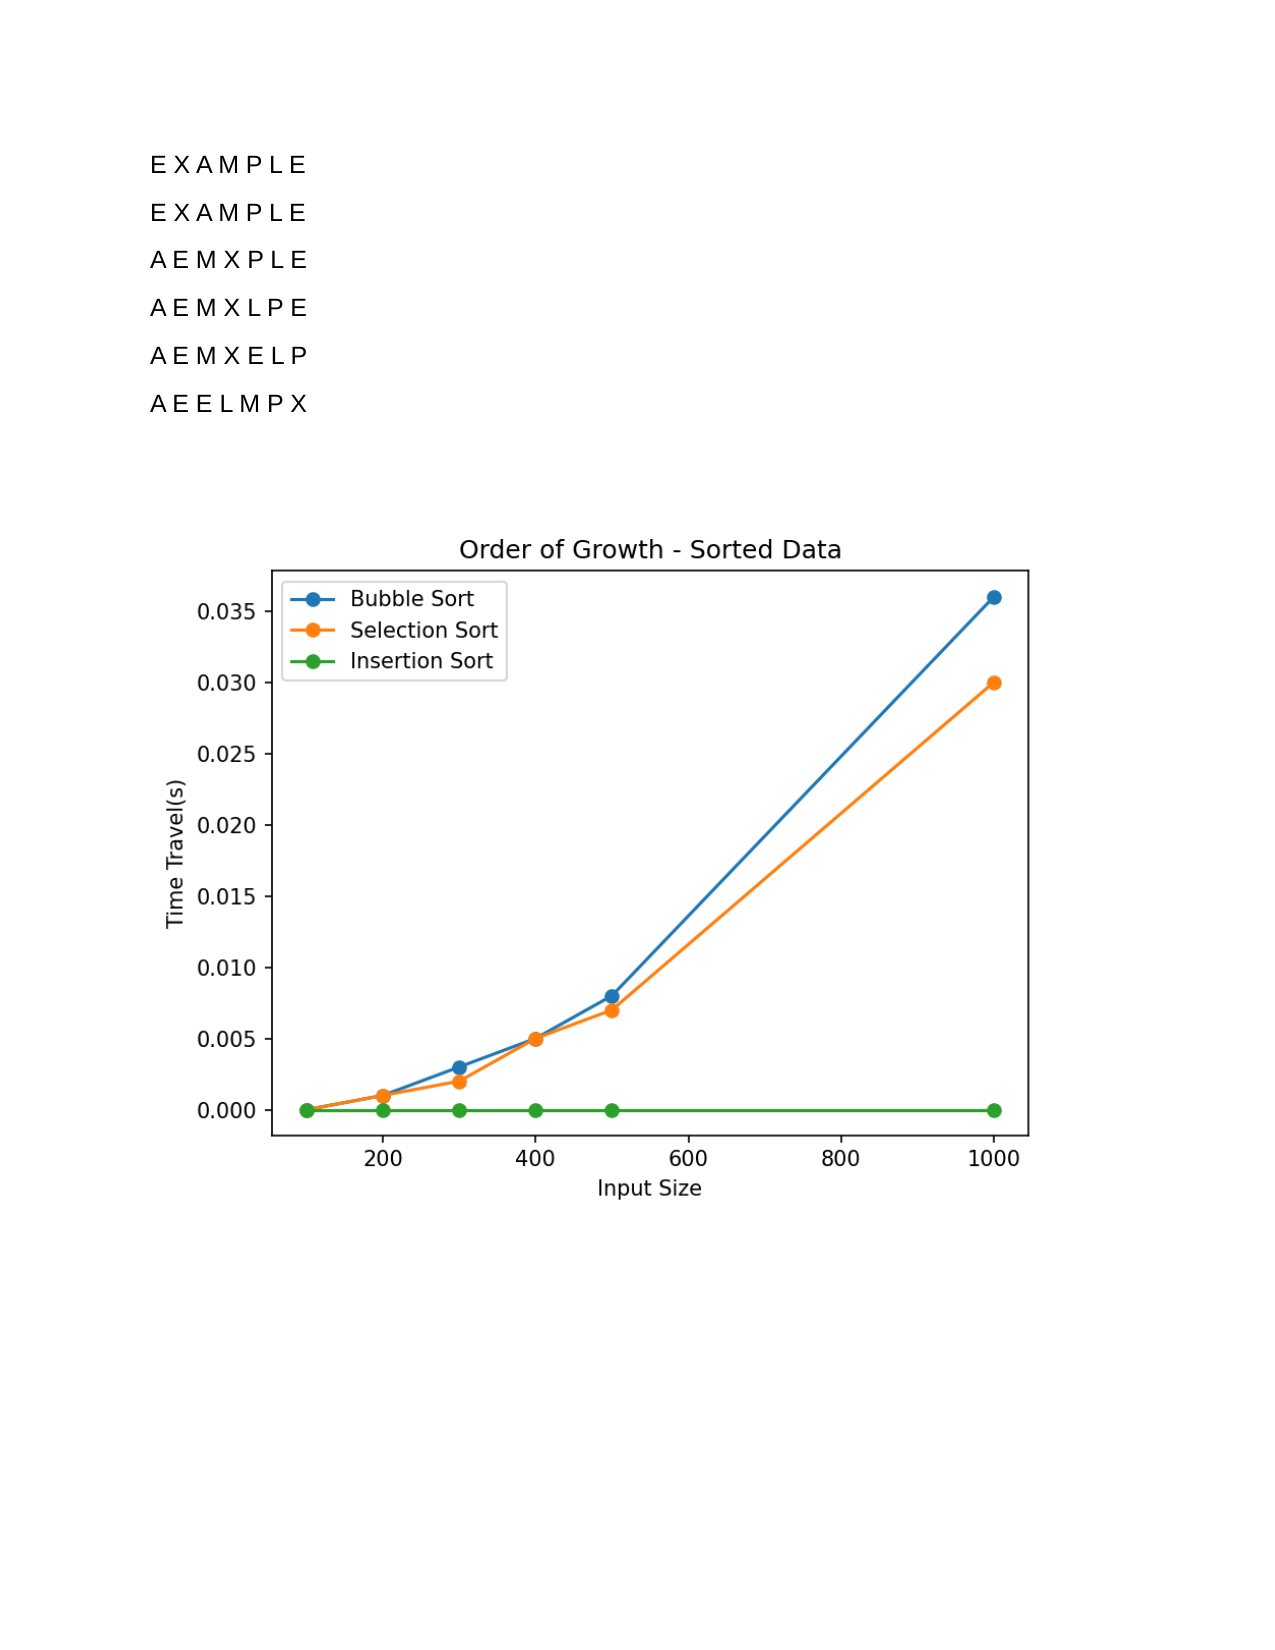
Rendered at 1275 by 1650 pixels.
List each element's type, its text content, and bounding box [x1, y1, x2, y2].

text A E E L M P X [150, 388, 1125, 417]
picture [150, 483, 1125, 1216]
text A E M X P L E [150, 245, 1125, 274]
text A E M X L P E [150, 293, 1125, 322]
text E X A M P L E [150, 198, 1125, 226]
text A E M X E L P [150, 341, 1125, 369]
text E X A M P L E [150, 150, 1125, 179]
